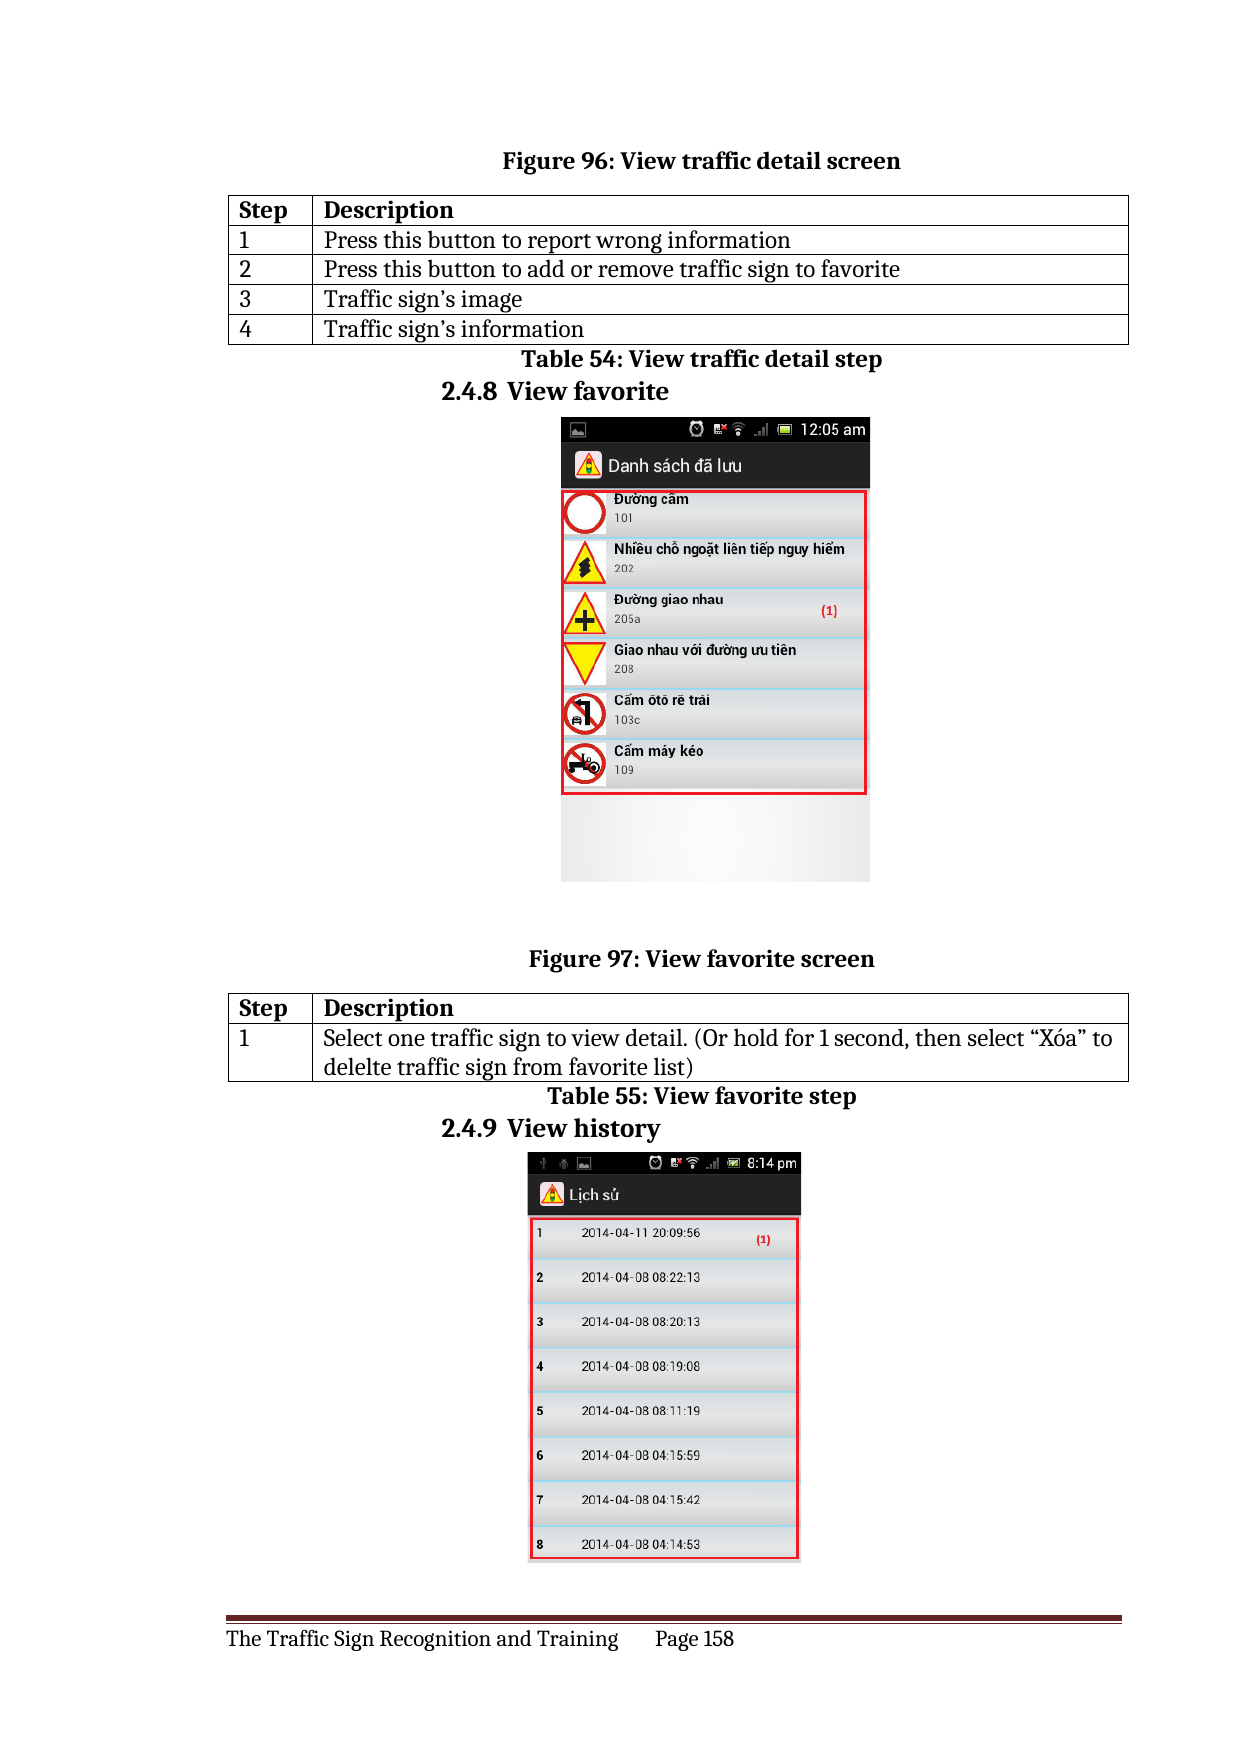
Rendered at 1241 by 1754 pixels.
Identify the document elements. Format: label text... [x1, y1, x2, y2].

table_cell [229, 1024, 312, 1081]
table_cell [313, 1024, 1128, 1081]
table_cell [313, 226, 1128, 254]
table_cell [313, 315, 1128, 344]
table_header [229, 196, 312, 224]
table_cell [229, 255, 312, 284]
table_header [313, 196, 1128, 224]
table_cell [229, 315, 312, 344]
picture [527, 1152, 802, 1563]
subtitle View favorite [441, 376, 1122, 407]
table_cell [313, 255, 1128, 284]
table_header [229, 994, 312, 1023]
subtitle View history [441, 1113, 1122, 1144]
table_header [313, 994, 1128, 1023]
picture [561, 417, 871, 882]
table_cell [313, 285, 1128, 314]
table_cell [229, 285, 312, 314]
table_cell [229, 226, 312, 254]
